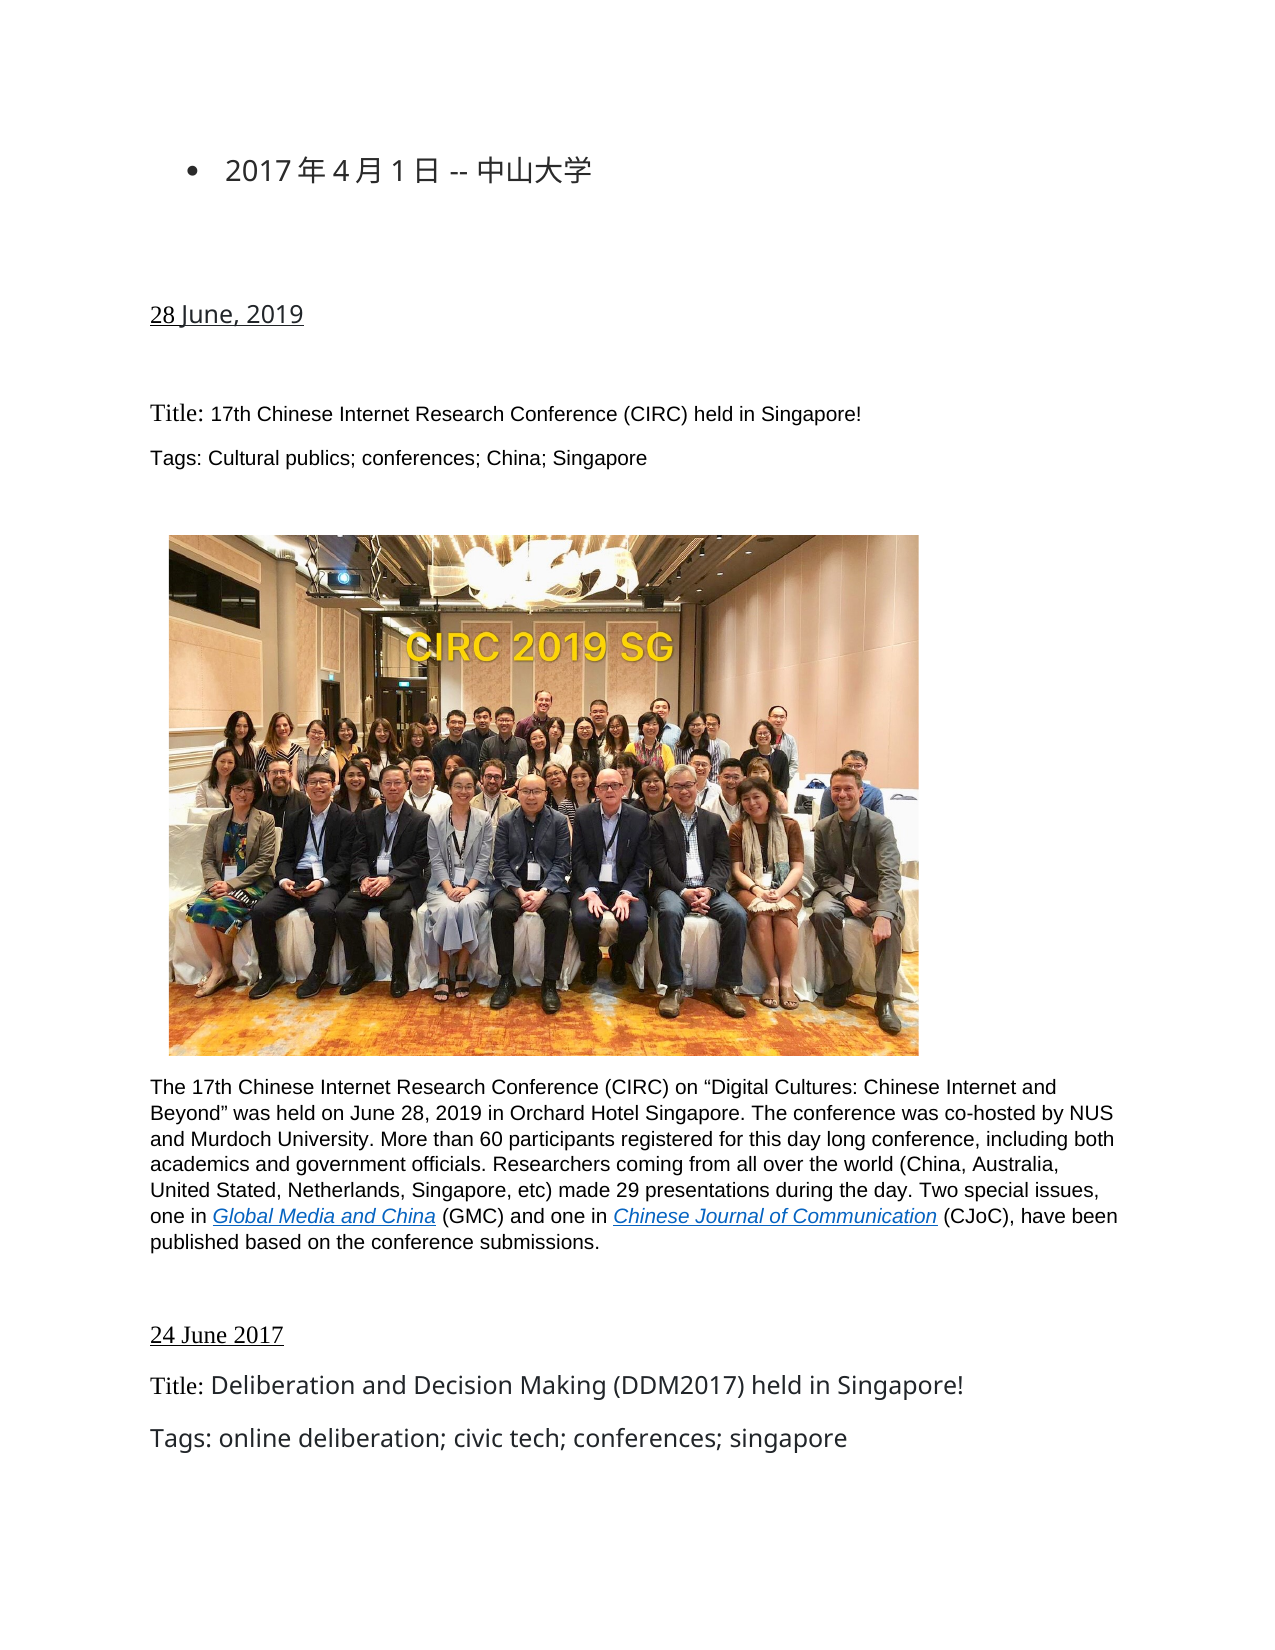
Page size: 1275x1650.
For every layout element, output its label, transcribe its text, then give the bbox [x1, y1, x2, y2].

text Title: 17th Chinese Internet Research Conference (CIRC) held in Singapore! [150, 398, 1125, 426]
text 28 June, 2019 [150, 297, 1125, 331]
text 24 June 2017 [150, 1320, 1125, 1349]
text Title: Deliberation and Decision Making (DDM2017) held in Singapore! [150, 1368, 1125, 1402]
text The 17th Chinese Internet Research Conference (CIRC) on “Digital Cultures: Chinese Internet and Beyond” was held on June 28, 2019 in Orchard Hotel Singapore. The conference was co-hosted by NUS and Murdoch University. More than 60 participants registered for this day long conference, including both academics and government officials. Researchers coming from all over the world (China, Australia, United Stated, Netherlands, Singapore, etc) made 29 presentations during the day. Two special issues, one in Global Media and China (GMC) and one in Chinese Journal of Communication (CJoC), have been published based on the conference submissions. [150, 1075, 1125, 1254]
text Tags: online deliberation; civic tech; conferences; singapore [150, 1421, 1125, 1455]
text Tags: Cultural publics; conferences; China; Singapore [150, 445, 1125, 469]
list 2017年4月1日 -- 中山大学 [187, 150, 1125, 190]
